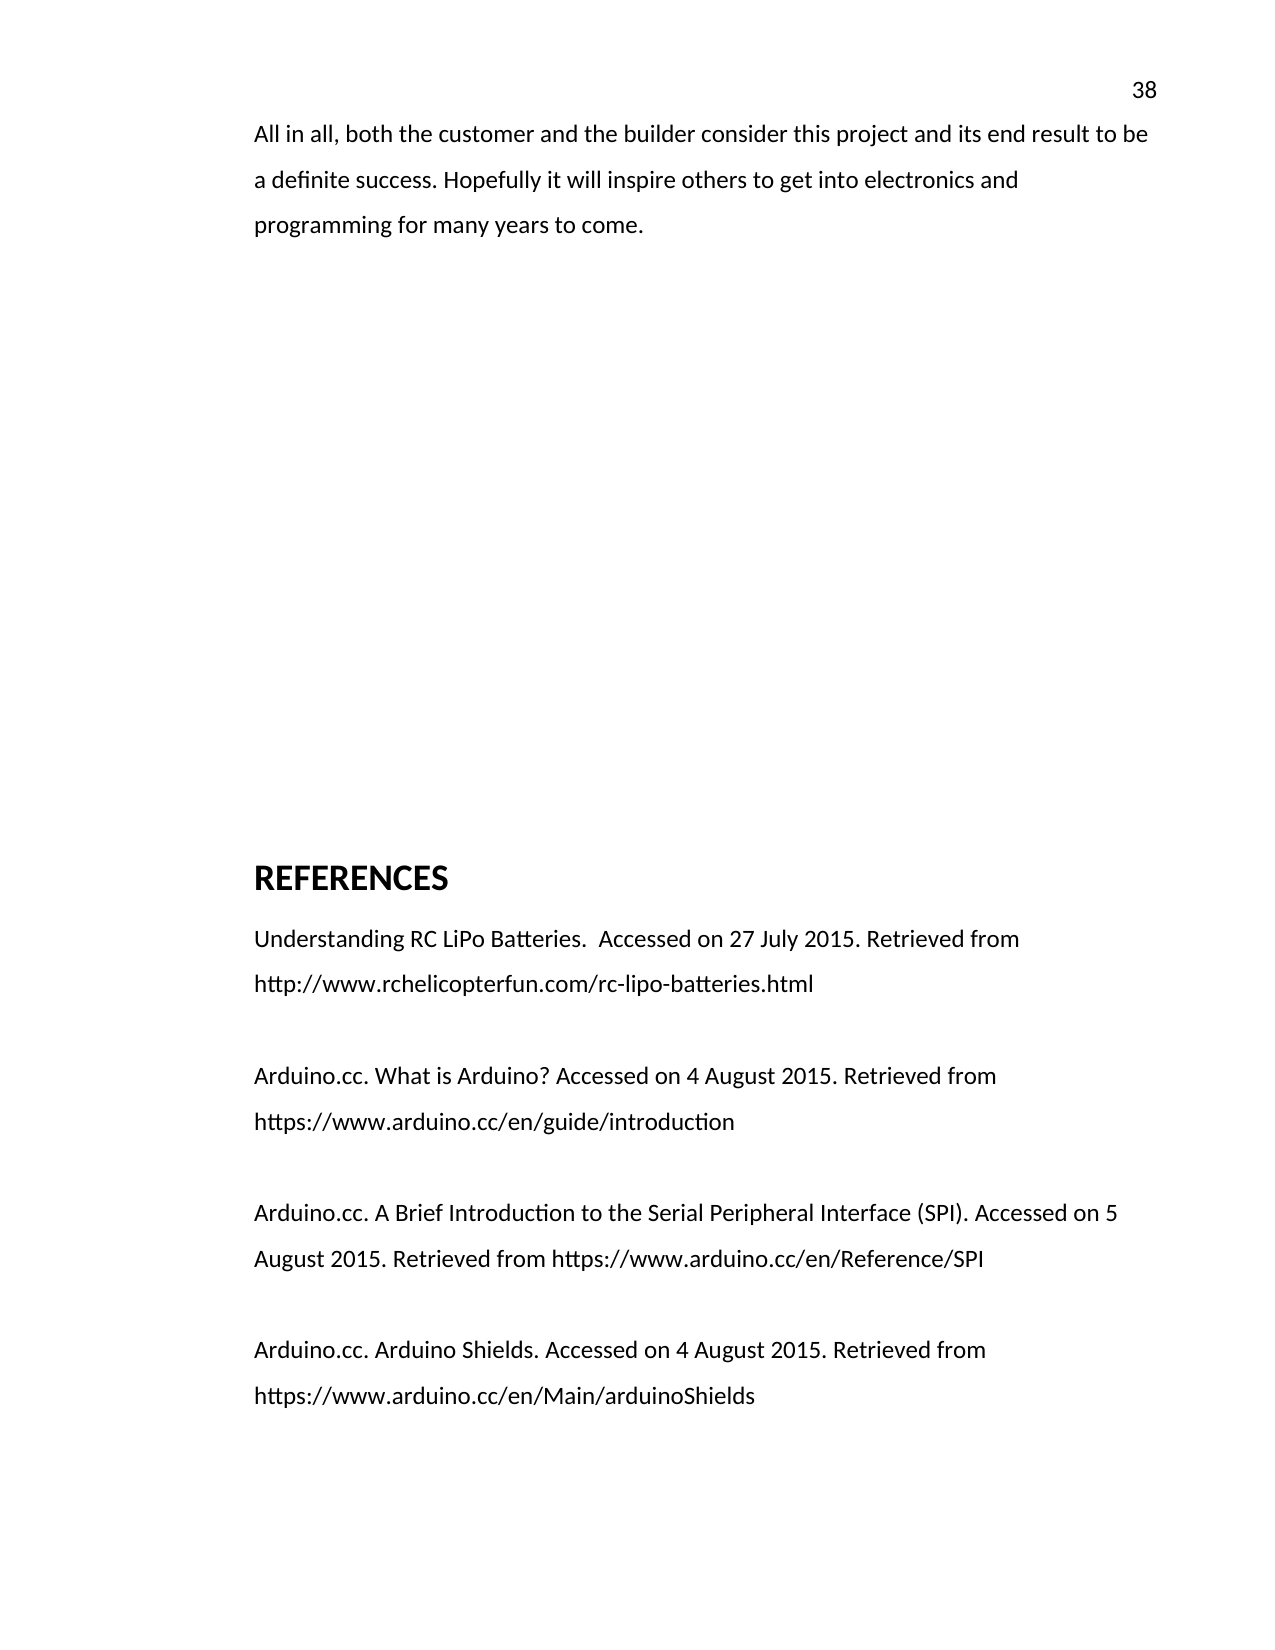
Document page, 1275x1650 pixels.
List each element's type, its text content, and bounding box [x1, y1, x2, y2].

subtitle References [254, 854, 1157, 900]
text https://www.arduino.cc/en/Main/arduinoShields [254, 1380, 1157, 1411]
text Arduino.cc. Arduino Shields. Accessed on 4 August 2015. Retrieved from [254, 1334, 1157, 1365]
text All in all, both the customer and the builder consider this project and its end result to be a definite success. Hopefully it will inspire others to get into electronics and programming for many years to come. [254, 118, 1157, 240]
text Arduino.cc. A Brief Introduction to the Serial Peripheral Interface (SPI). Accessed on 5 August 2015. Retrieved from https://www.arduino.cc/en/Reference/SPI [254, 1197, 1157, 1273]
text Arduino.cc. What is Arduino? Accessed on 4 August 2015. Retrieved from https://www.arduino.cc/en/guide/introduction [254, 1060, 1157, 1136]
text http://www.rchelicopterfun.com/rc-lipo-batteries.html [254, 968, 1157, 999]
text Understanding RC LiPo Batteries. Accessed on 27 July 2015. Retrieved from [254, 923, 1157, 953]
